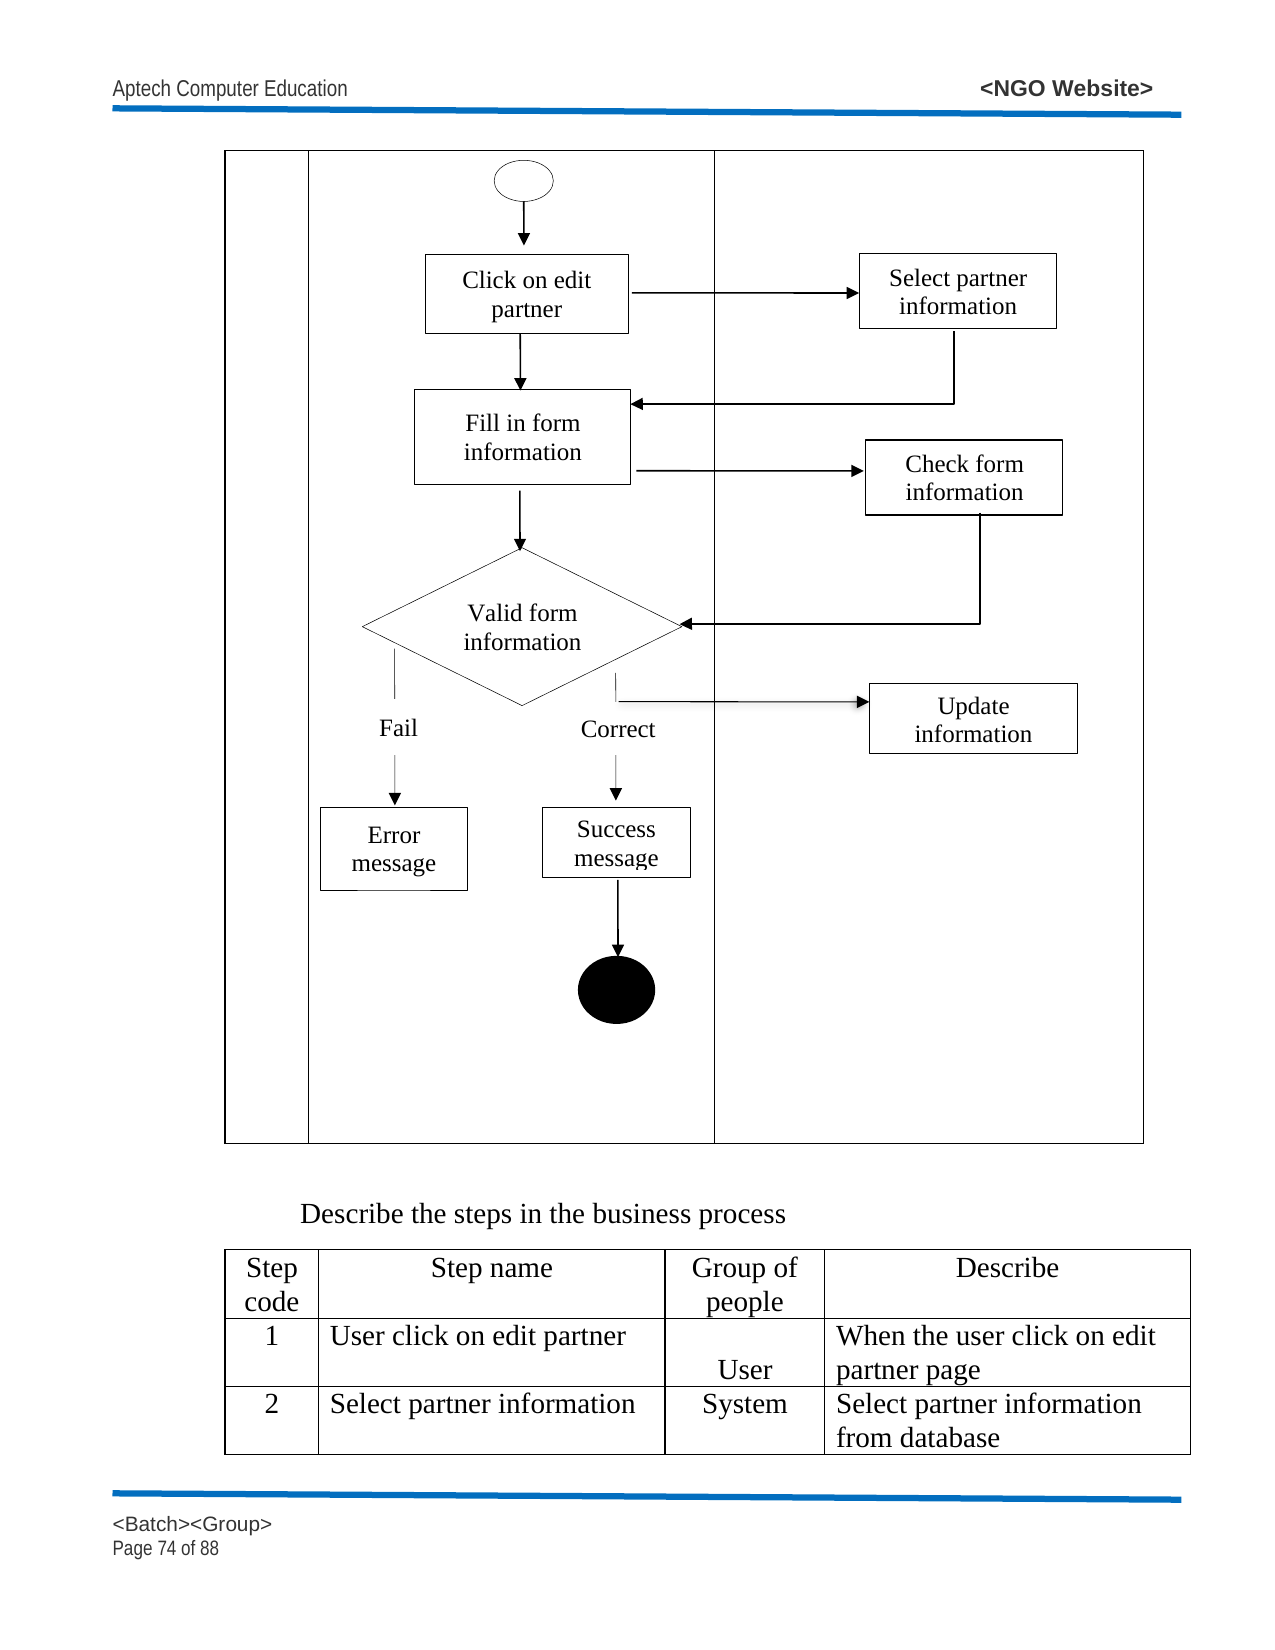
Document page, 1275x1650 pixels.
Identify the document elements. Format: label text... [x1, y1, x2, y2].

text Describe the steps in the business process [300, 1197, 1106, 1230]
table_cell User click on edit partner [319, 1319, 664, 1386]
table_cell System [666, 1387, 824, 1454]
table_header Step code [226, 1250, 318, 1317]
table_cell [715, 151, 1143, 1143]
table_cell When the user click on edit partner page [825, 1319, 1190, 1386]
table_header Step name [319, 1250, 664, 1317]
table_header Group of people [666, 1250, 824, 1317]
table_cell Select partner information from database [825, 1387, 1190, 1454]
table_header Describe [825, 1250, 1190, 1317]
table_cell 1 [226, 1319, 318, 1386]
table_cell User [666, 1319, 824, 1386]
table_cell [309, 151, 714, 1143]
table_cell 2 [226, 1387, 318, 1454]
table_cell [226, 151, 308, 1143]
table_cell Select partner information [319, 1387, 664, 1454]
